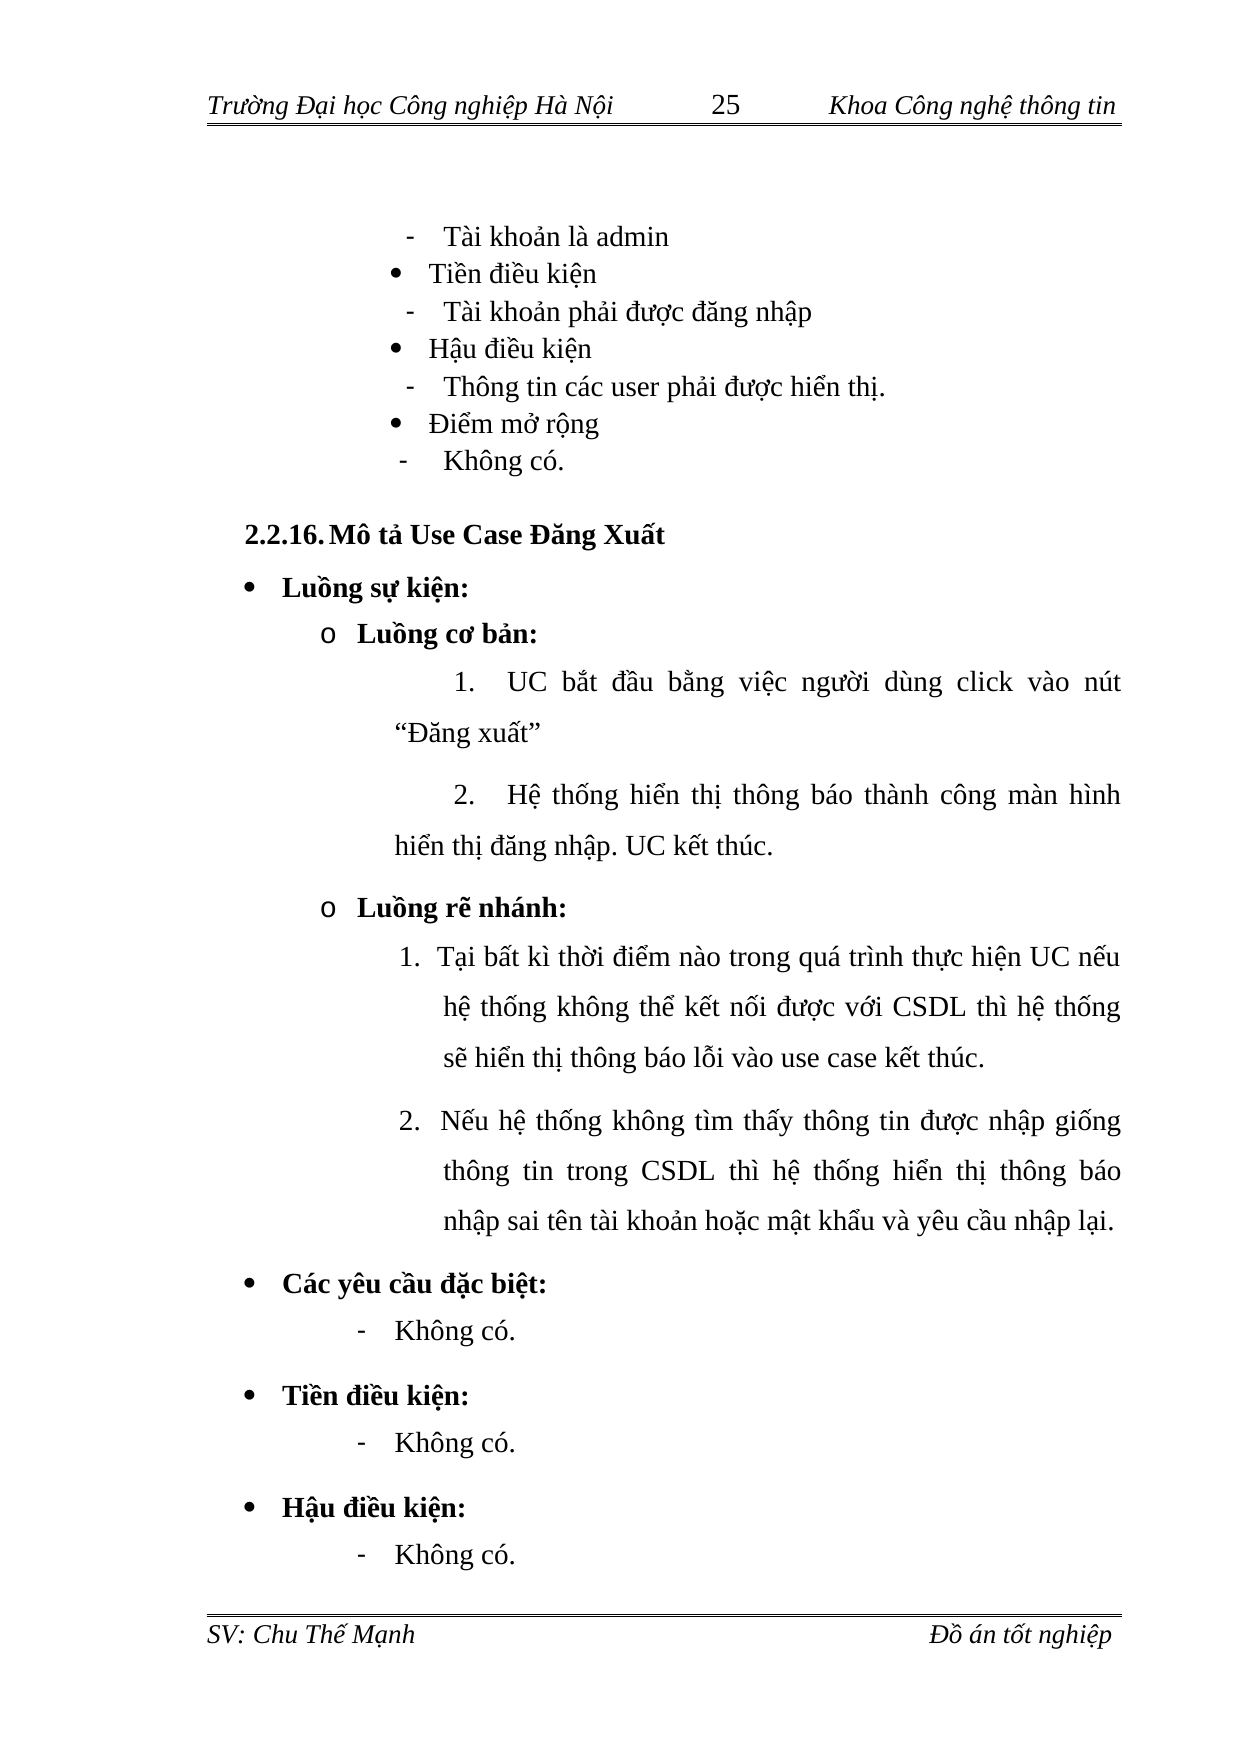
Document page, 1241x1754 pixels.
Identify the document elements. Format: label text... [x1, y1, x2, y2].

text 1. Tại bất kì thời điểm nào trong quá trình thực hiện UC nếu hệ thống không thể kết nối được với CSDL thì hệ thống sẽ hiển thị thông báo lỗi vào use case kết thúc. [399, 939, 1122, 1073]
list Luồng rẽ nhánh: [319, 891, 1122, 927]
list Hậu điều kiện [391, 331, 1122, 365]
list Hậu điều kiện: [244, 1490, 1122, 1524]
list Luồng sự kiện: [244, 570, 1122, 603]
list Không có. [357, 1312, 1122, 1348]
list Không có. [357, 1536, 1122, 1572]
list Điểm mở rộng [391, 406, 1122, 440]
list Tiền điều kiện [391, 257, 1122, 290]
list Tài khoản phải được đăng nhập [406, 293, 1122, 328]
text 1. UC bắt đầu bằng việc người dùng click vào nút “Đăng xuất” [394, 664, 1122, 748]
list Tài khoản là admin [406, 218, 1122, 254]
list Luồng cơ bản: [319, 616, 1122, 652]
list Không có. [357, 1424, 1122, 1460]
list Các yêu cầu đặc biệt: [244, 1266, 1122, 1300]
list Thông tin các user phải được hiển thị. [406, 368, 1122, 403]
list Không có. [399, 442, 1122, 478]
list Mô tả Use Case Đăng Xuất [244, 517, 1122, 550]
list Tiền điều kiện: [244, 1378, 1122, 1412]
text 2. Hệ thống hiển thị thông báo thành công màn hình hiển thị đăng nhập. UC kết thúc. [394, 777, 1122, 861]
text 2. Nếu hệ thống không tìm thấy thông tin được nhập giống thông tin trong CSDL thì hệ thống hiển thị thông báo nhập sai tên tài khoản hoặc mật khẩu và yêu cầu nhập lại. [399, 1103, 1122, 1237]
